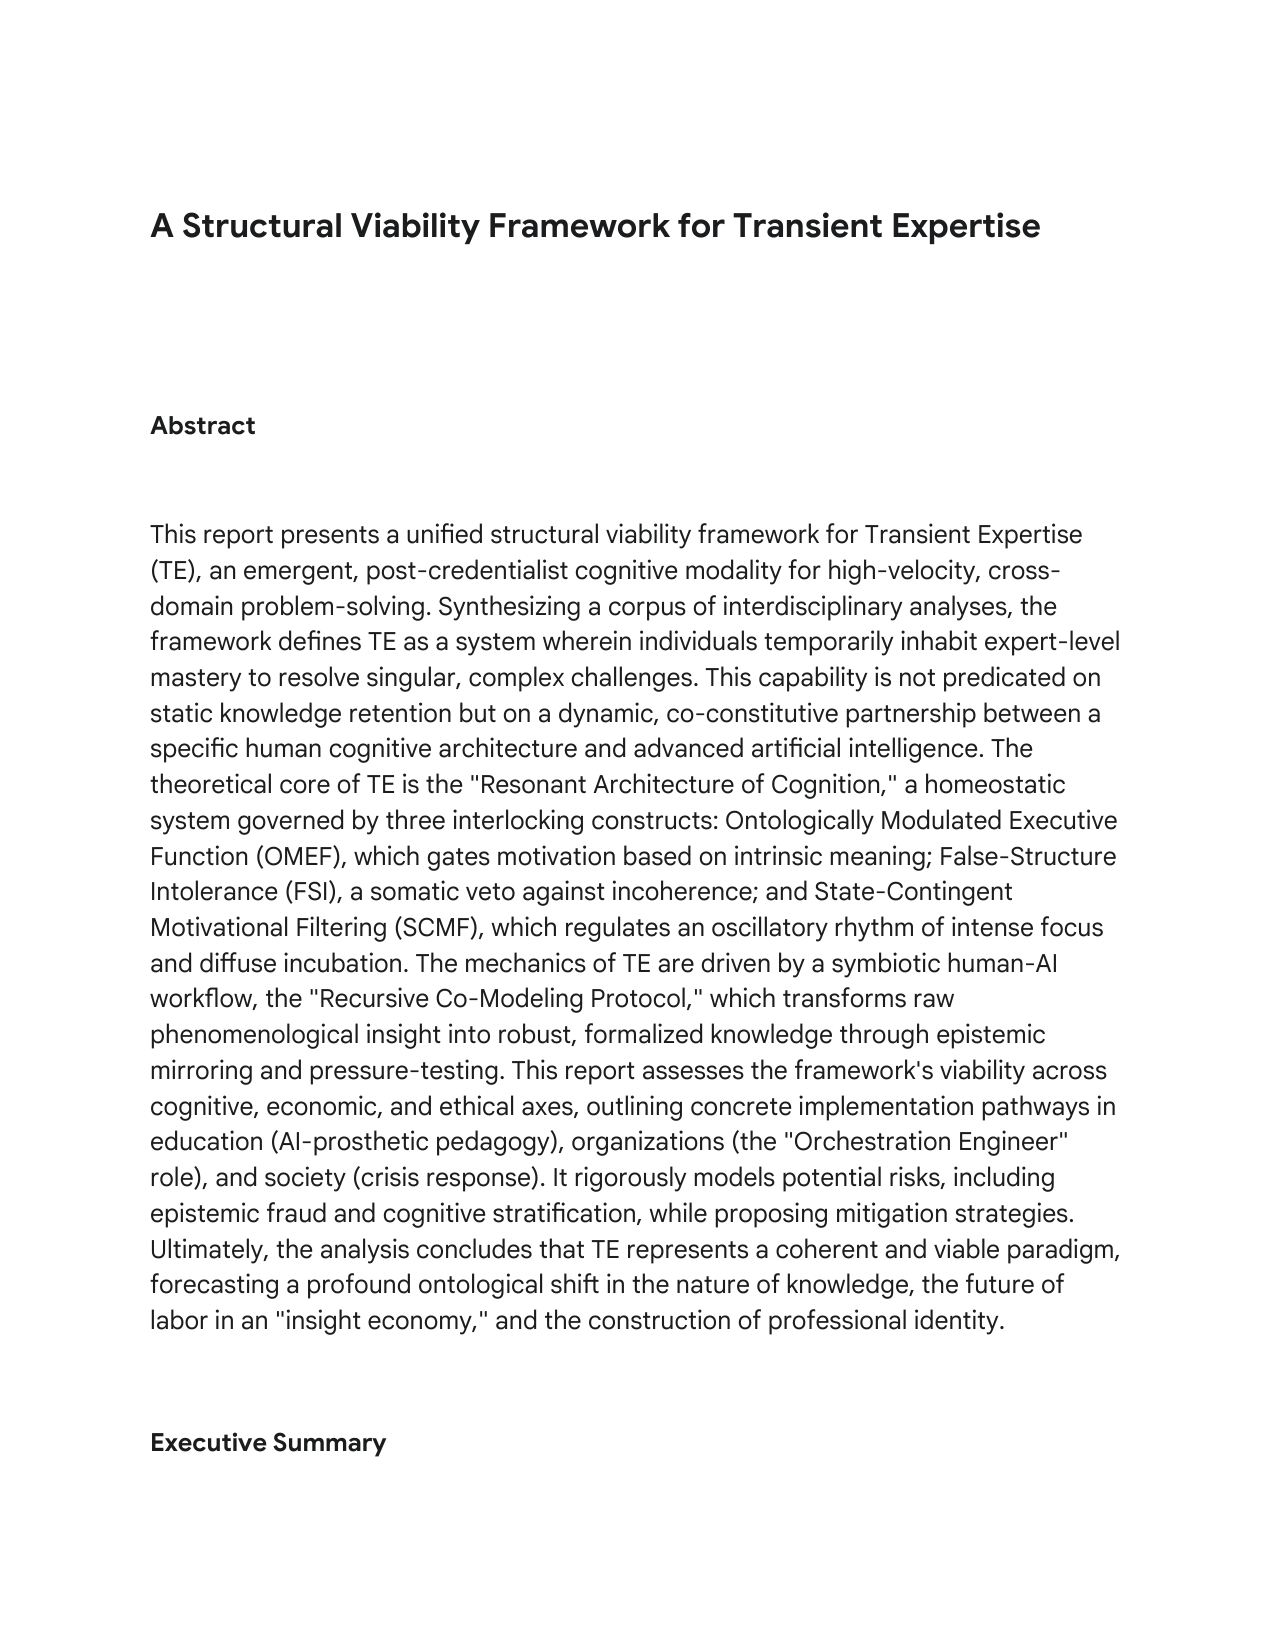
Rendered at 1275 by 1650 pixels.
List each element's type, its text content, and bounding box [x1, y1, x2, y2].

subtitle Executive Summary [150, 1427, 1125, 1458]
subtitle Abstract [150, 410, 1125, 442]
text This report presents a unified structural viability framework for Transient Expertise (TE), an emergent, post-credentialist cognitive modality for high-velocity, cross-domain problem-solving. Synthesizing a corpus of interdisciplinary analyses, the framework defines TE as a system wherein individuals temporarily inhabit expert-level mastery to resolve singular, complex challenges. This capability is not predicated on static knowledge retention but on a dynamic, co-constitutive partnership between a specific human cognitive architecture and advanced artificial intelligence. The theoretical core of TE is the "Resonant Architecture of Cognition," a homeostatic system governed by three interlocking constructs: Ontologically Modulated Executive Function (OMEF), which gates motivation based on intrinsic meaning; False-Structure Intolerance (FSI), a somatic veto against incoherence; and State-Contingent Motivational Filtering (SCMF), which regulates an oscillatory rhythm of intense focus and diffuse incubation. The mechanics of TE are driven by a symbiotic human-AI workflow, the "Recursive Co-Modeling Protocol," which transforms raw phenomenological insight into robust, formalized knowledge through epistemic mirroring and pressure-testing. This report assesses the framework's viability across cognitive, economic, and ethical axes, outlining concrete implementation pathways in education (AI-prosthetic pedagogy), organizations (the "Orchestration Engineer" role), and society (crisis response). It rigorously models potential risks, including epistemic fraud and cognitive stratification, while proposing mitigation strategies. Ultimately, the analysis concludes that TE represents a coherent and viable paradigm, forecasting a profound ontological shift in the nature of knowledge, the future of labor in an "insight economy," and the construction of professional identity. [150, 519, 1125, 1337]
subtitle A Structural Viability Framework for Transient Expertise [150, 205, 1125, 247]
